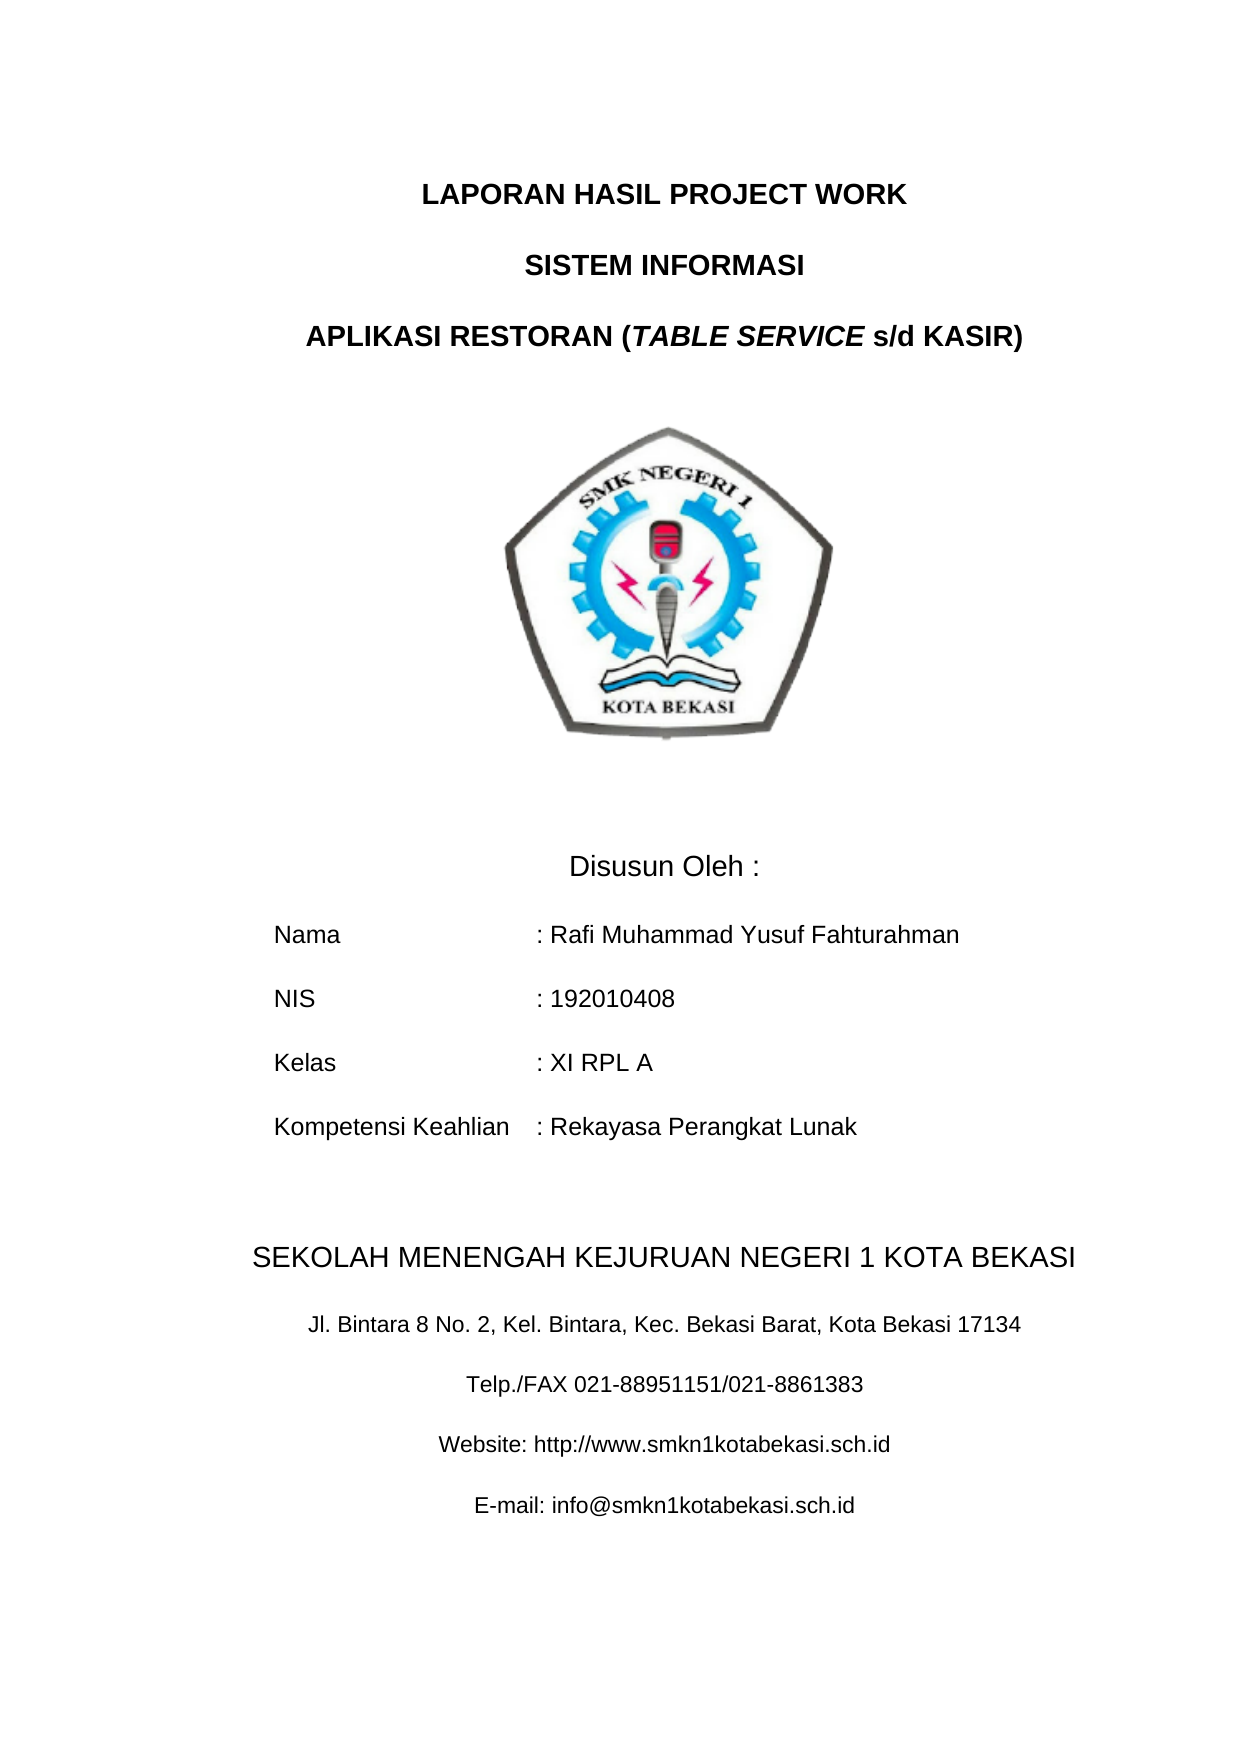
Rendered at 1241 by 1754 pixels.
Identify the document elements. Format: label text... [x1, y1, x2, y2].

text APLIKASI RESTORAN (TABLE SERVICE s/d KASIR) [236, 319, 1093, 353]
text NIS : 192010408 [236, 984, 1093, 1012]
text Jl. Bintara 8 No. 2, Kel. Bintara, Kec. Bekasi Barat, Kota Bekasi 17134 [236, 1311, 1093, 1337]
text Telp./FAX 021-88951151/021-8861383 [236, 1371, 1093, 1397]
text Disusun Oleh : [236, 849, 1093, 882]
text Nama : Rafi Muhammad Yusuf Fahturahman [236, 920, 1093, 948]
text LAPORAN HASIL PROJECT WORK [236, 177, 1093, 211]
text SISTEM INFORMASI [236, 248, 1093, 282]
text Kompetensi Keahlian : Rekayasa Perangkat Lunak [236, 1112, 1093, 1140]
text SEKOLAH MENENGAH KEJURUAN NEGERI 1 KOTA BEKASI [236, 1239, 1093, 1273]
text Website: http://www.smkn1kotabekasi.sch.id [236, 1431, 1093, 1458]
text E-mail: info@smkn1kotabekasi.sch.id [236, 1492, 1093, 1518]
picture [464, 390, 865, 750]
text Kelas : XI RPL A [236, 1048, 1093, 1076]
